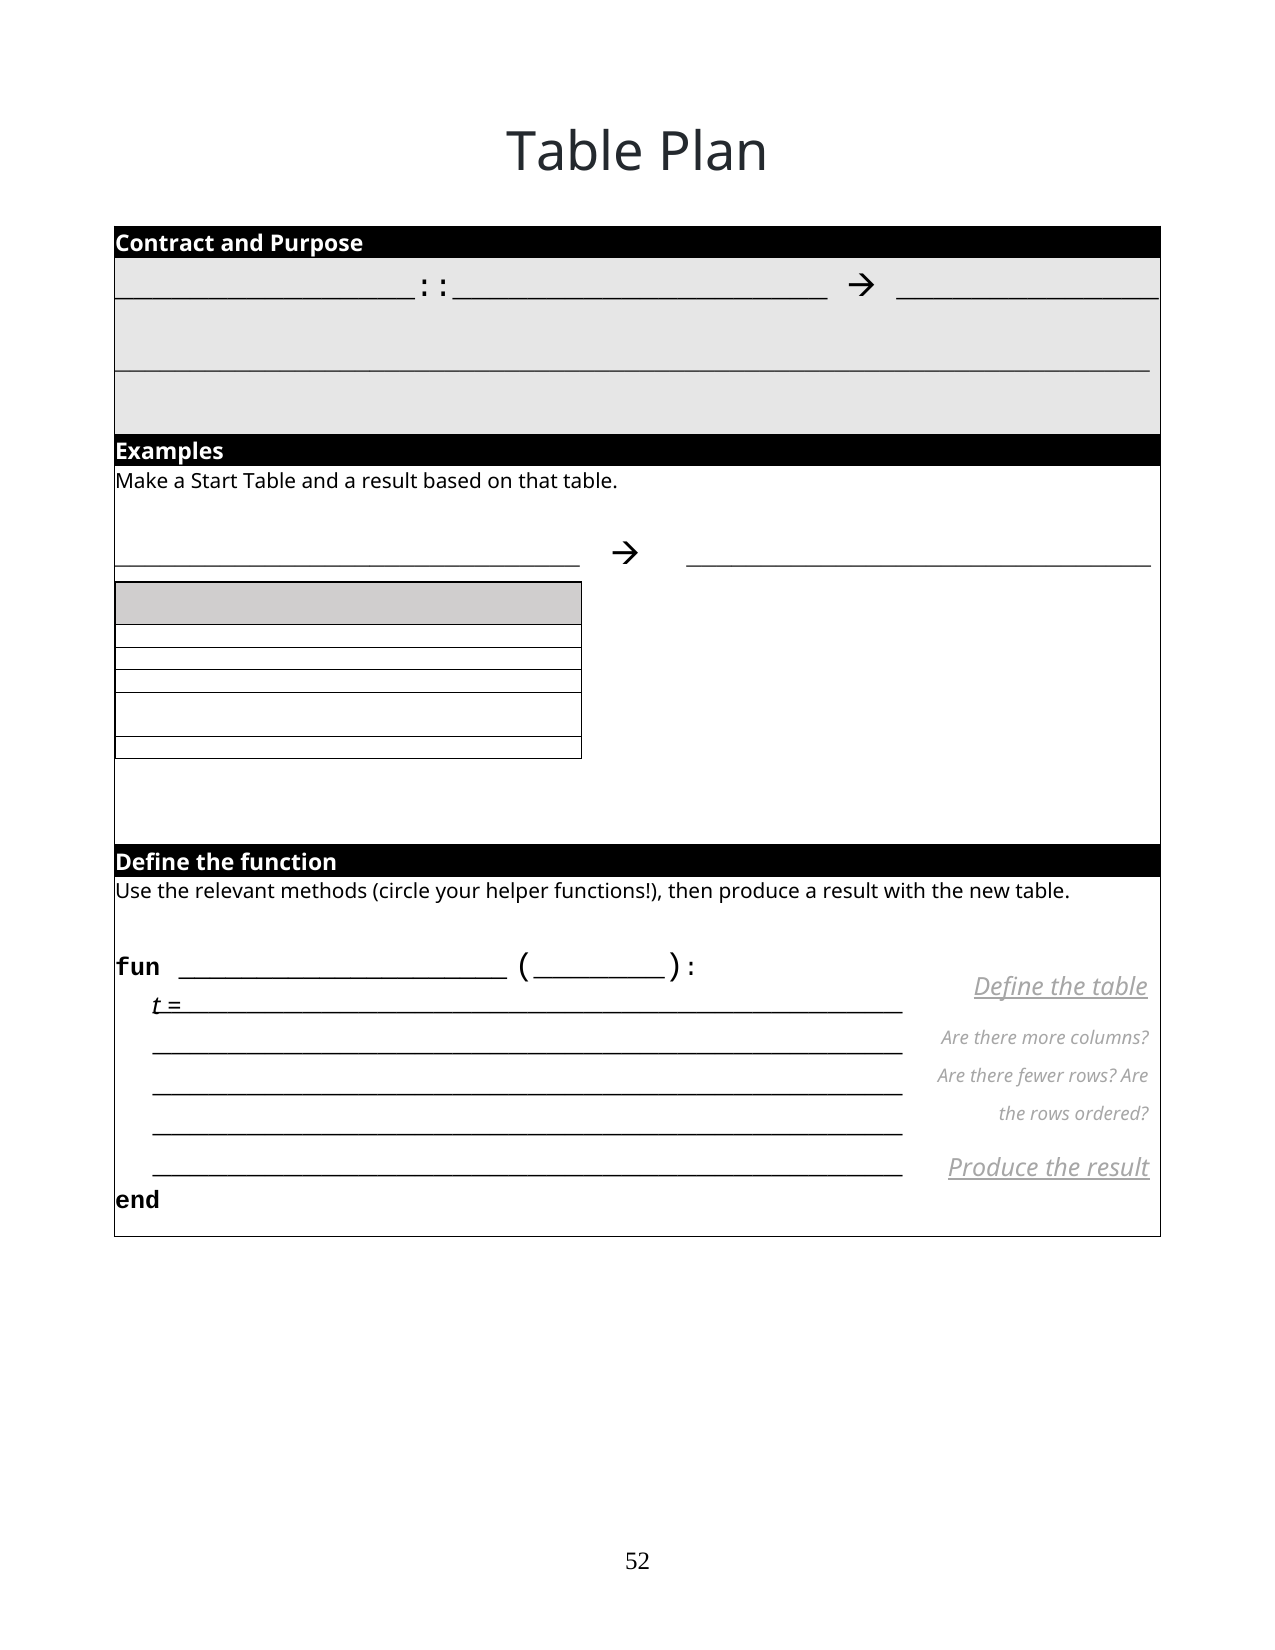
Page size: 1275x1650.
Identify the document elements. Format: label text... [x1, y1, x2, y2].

table_header Contract and Purpose ________________::____________________ ______________ _____________________________________________________________________ [115, 258, 1160, 434]
table_cell Examples Make a Start Table and a result based on that table. _______________________________ _______________________________ [115, 466, 1160, 844]
subtitle Table Plan [112, 112, 1162, 186]
table_cell Define the function Use the relevant methods (circle your helper functions!), then produce a result with the new table. fun _____________________ (_______): ________________________________________ ________________________________________ ________________________________________ ________________________________________ ________________________________________ end [115, 877, 1160, 1236]
